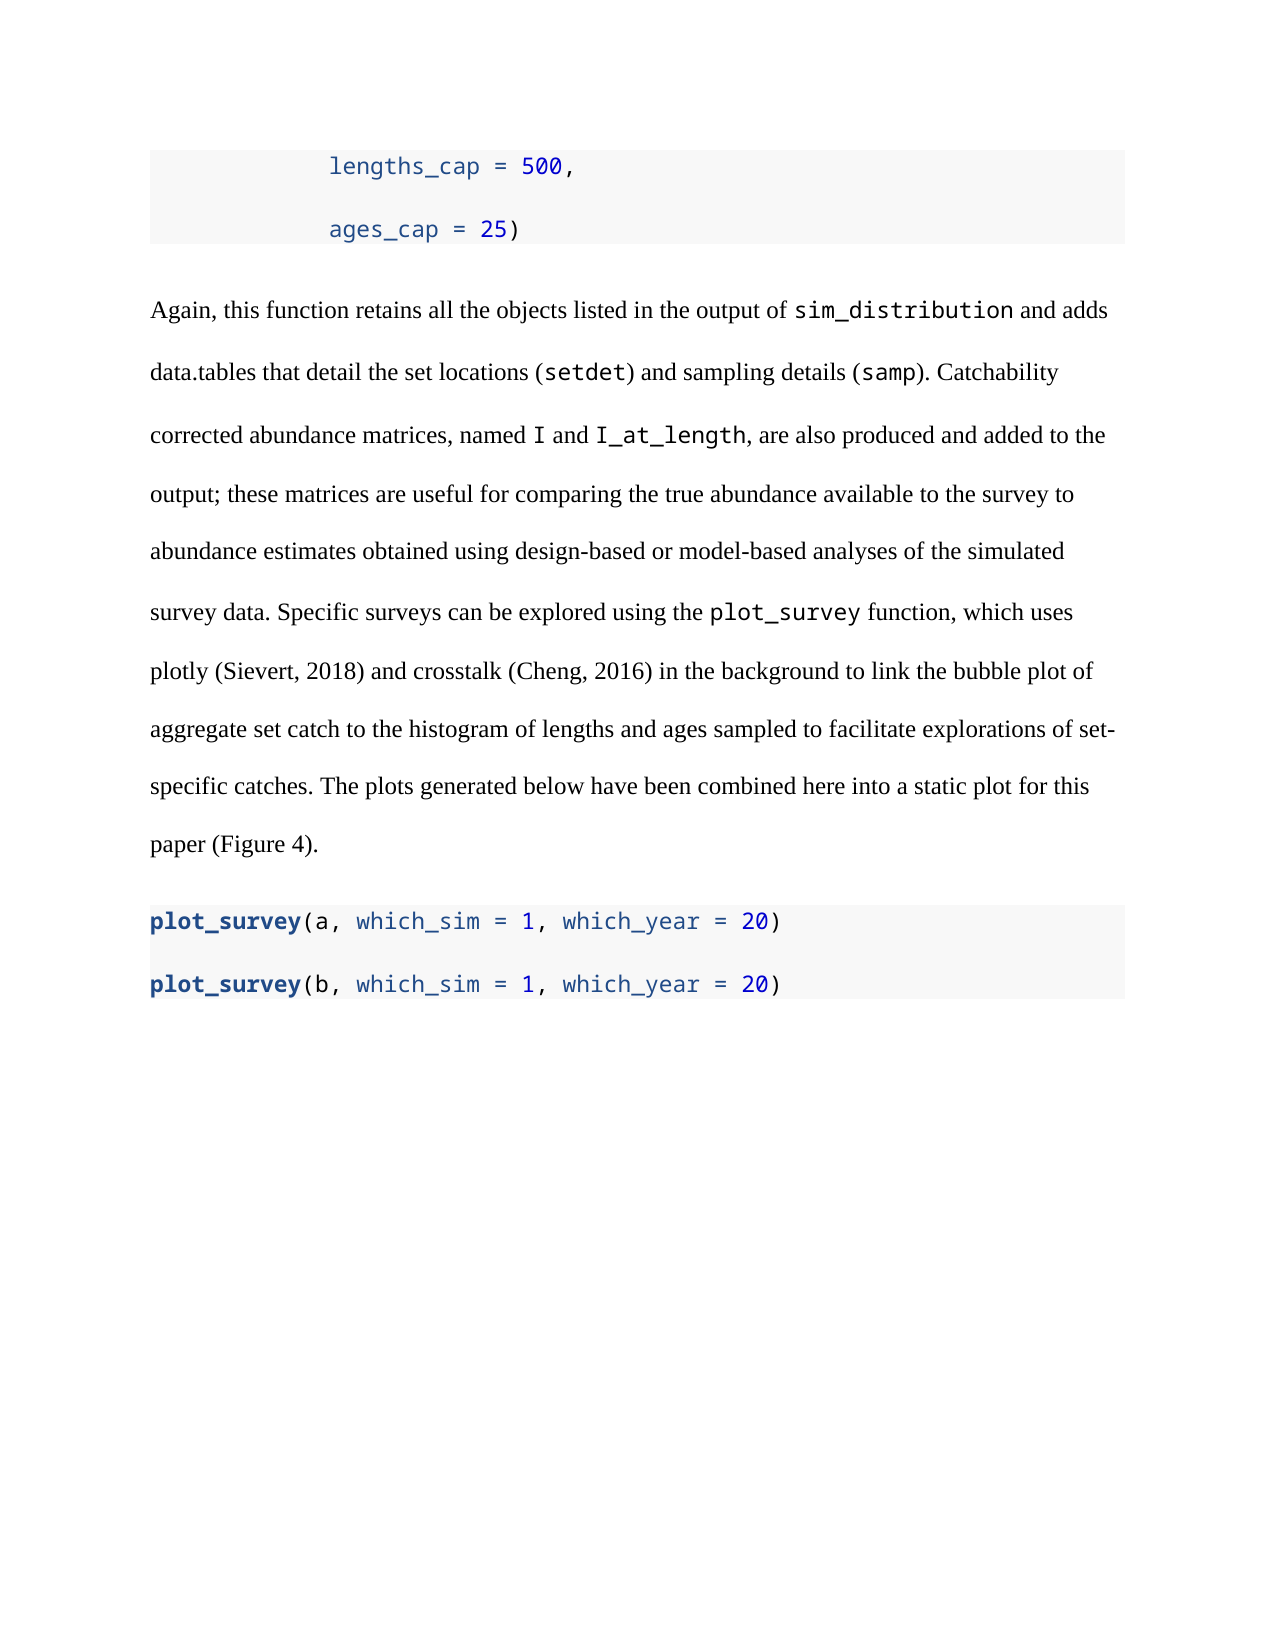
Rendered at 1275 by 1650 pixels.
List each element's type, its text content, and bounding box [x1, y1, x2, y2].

text Again, this function retains all the objects listed in the output of sim_distribution and adds data.tables that detail the set locations (setdet) and sampling details (samp). Catchability corrected abundance matrices, named I and I_at_length, are also produced and added to the output; these matrices are useful for comparing the true abundance available to the survey to abundance estimates obtained using design-based or model-based analyses of the simulated survey data. Specific surveys can be explored using the plot_survey function, which uses plotly (Sievert, 2018) and crosstalk (Cheng, 2016) in the background to link the bubble plot of aggregate set catch to the histogram of lengths and ages sampled to facilitate explorations of set-specific catches. The plots generated below have been combined here into a static plot for this paper (Figure 4). [150, 294, 1125, 857]
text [150, 150, 1125, 244]
text plot_survey(a, which_sim = 1, which_year = 20) plot_survey(b, which_sim = 1, which_year = 20) [150, 905, 1125, 999]
